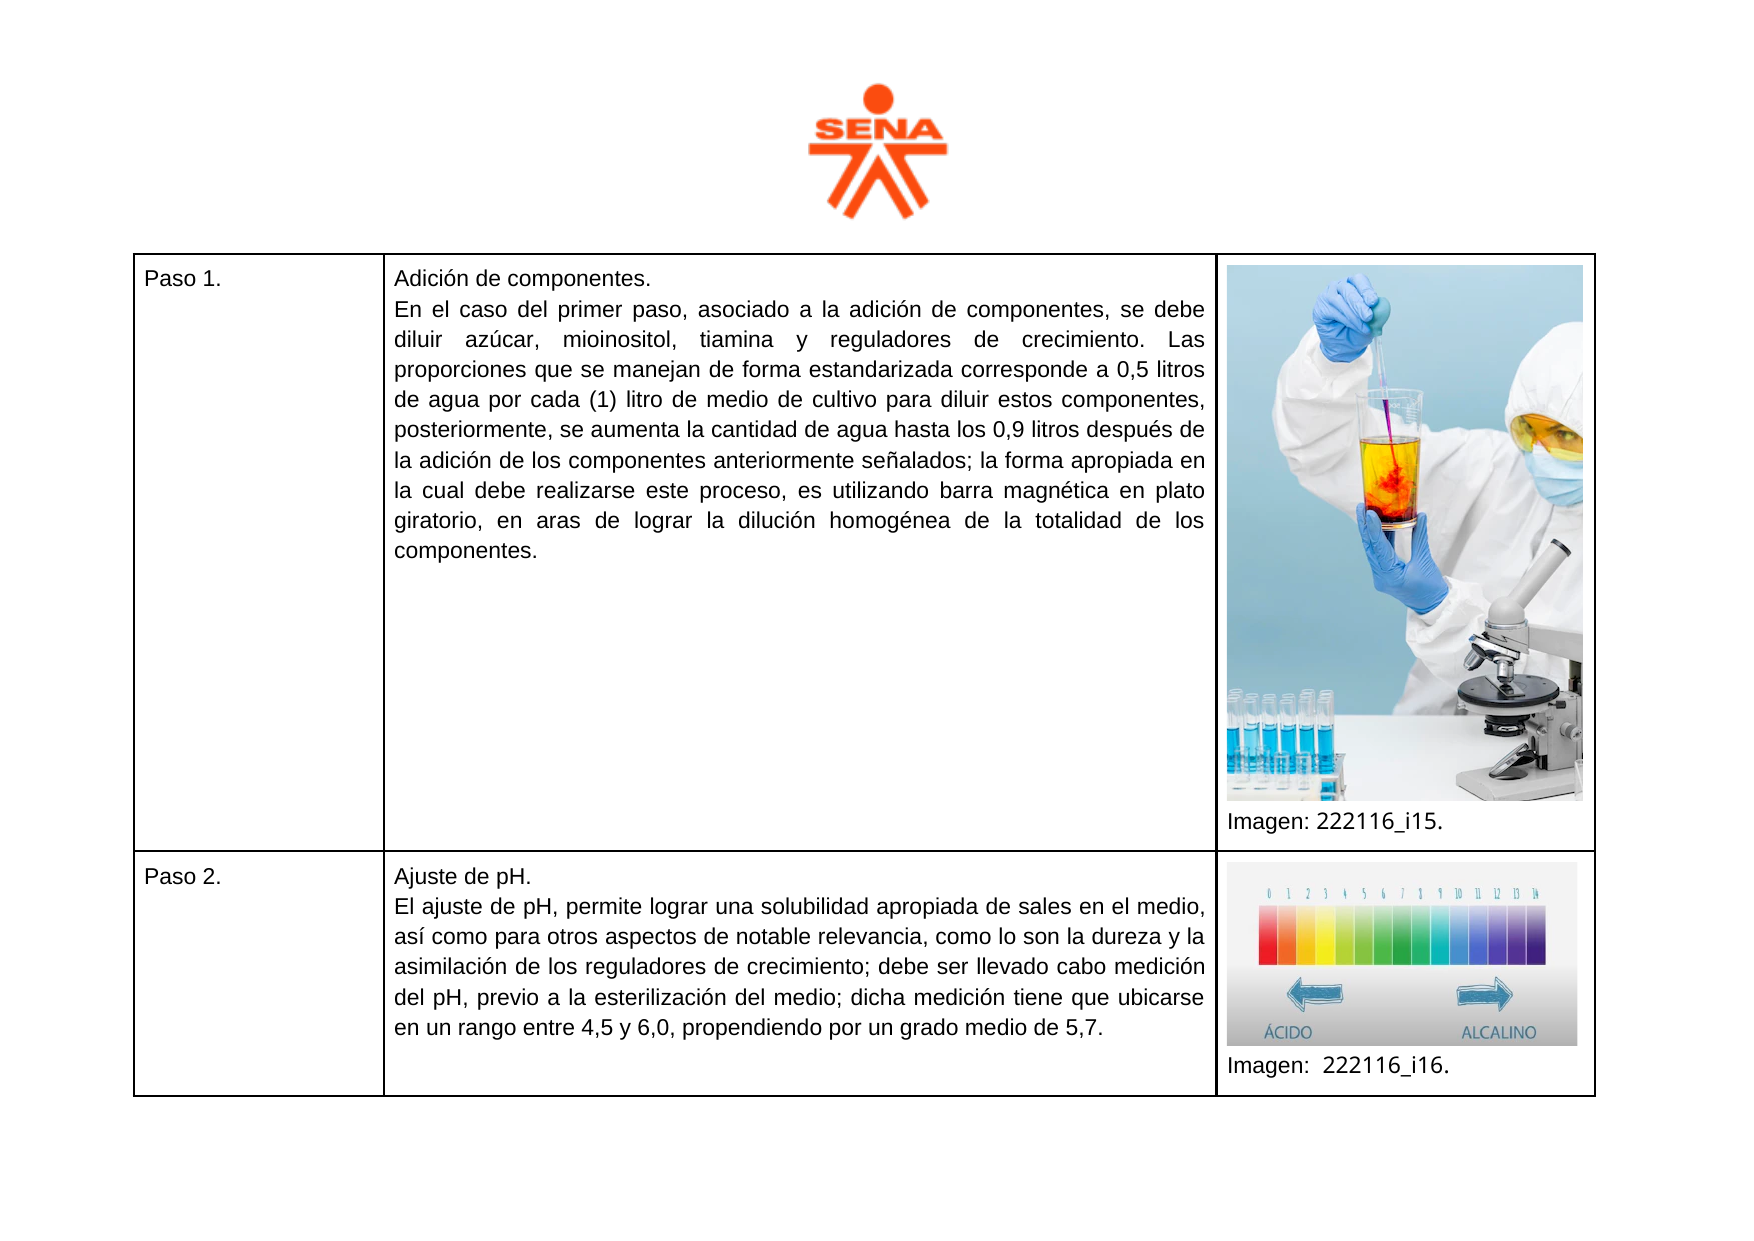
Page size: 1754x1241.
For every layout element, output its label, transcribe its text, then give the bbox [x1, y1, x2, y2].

table_cell Paso 1. [135, 255, 383, 850]
table_cell Paso 2. [135, 852, 383, 1095]
picture [796, 75, 958, 227]
picture [1226, 862, 1578, 1046]
table_cell Ajuste de pH. El ajuste de pH, permite lograr una solubilidad apropiada de sales en el medio, así como para otros aspectos de notable relevancia, como lo son la dureza y la asimilación de los reguladores de crecimiento; debe ser llevado cabo medición del pH, previo a la esterilización del medio; dicha medición tiene que ubicarse en un rango entre 4,5 y 6,0, propendiendo por un grado medio de 5,7. [385, 852, 1215, 1095]
table_cell Imagen: 222116_i15. [1218, 255, 1594, 850]
table_cell Imagen: 222116_i16. [1218, 852, 1594, 1095]
picture [1226, 265, 1583, 801]
table_cell Adición de componentes. En el caso del primer paso, asociado a la adición de componentes, se debe diluir azúcar, mioinositol, tiamina y reguladores de crecimiento. Las proporciones que se manejan de forma estandarizada corresponde a 0,5 litros de agua por cada (1) litro de medio de cultivo para diluir estos componentes, posteriormente, se aumenta la cantidad de agua hasta los 0,9 litros después de la adición de los componentes anteriormente señalados; la forma apropiada en la cual debe realizarse este proceso, es utilizando barra magnética en plato giratorio, en aras de lograr la dilución homogénea de la totalidad de los componentes. [385, 255, 1215, 850]
